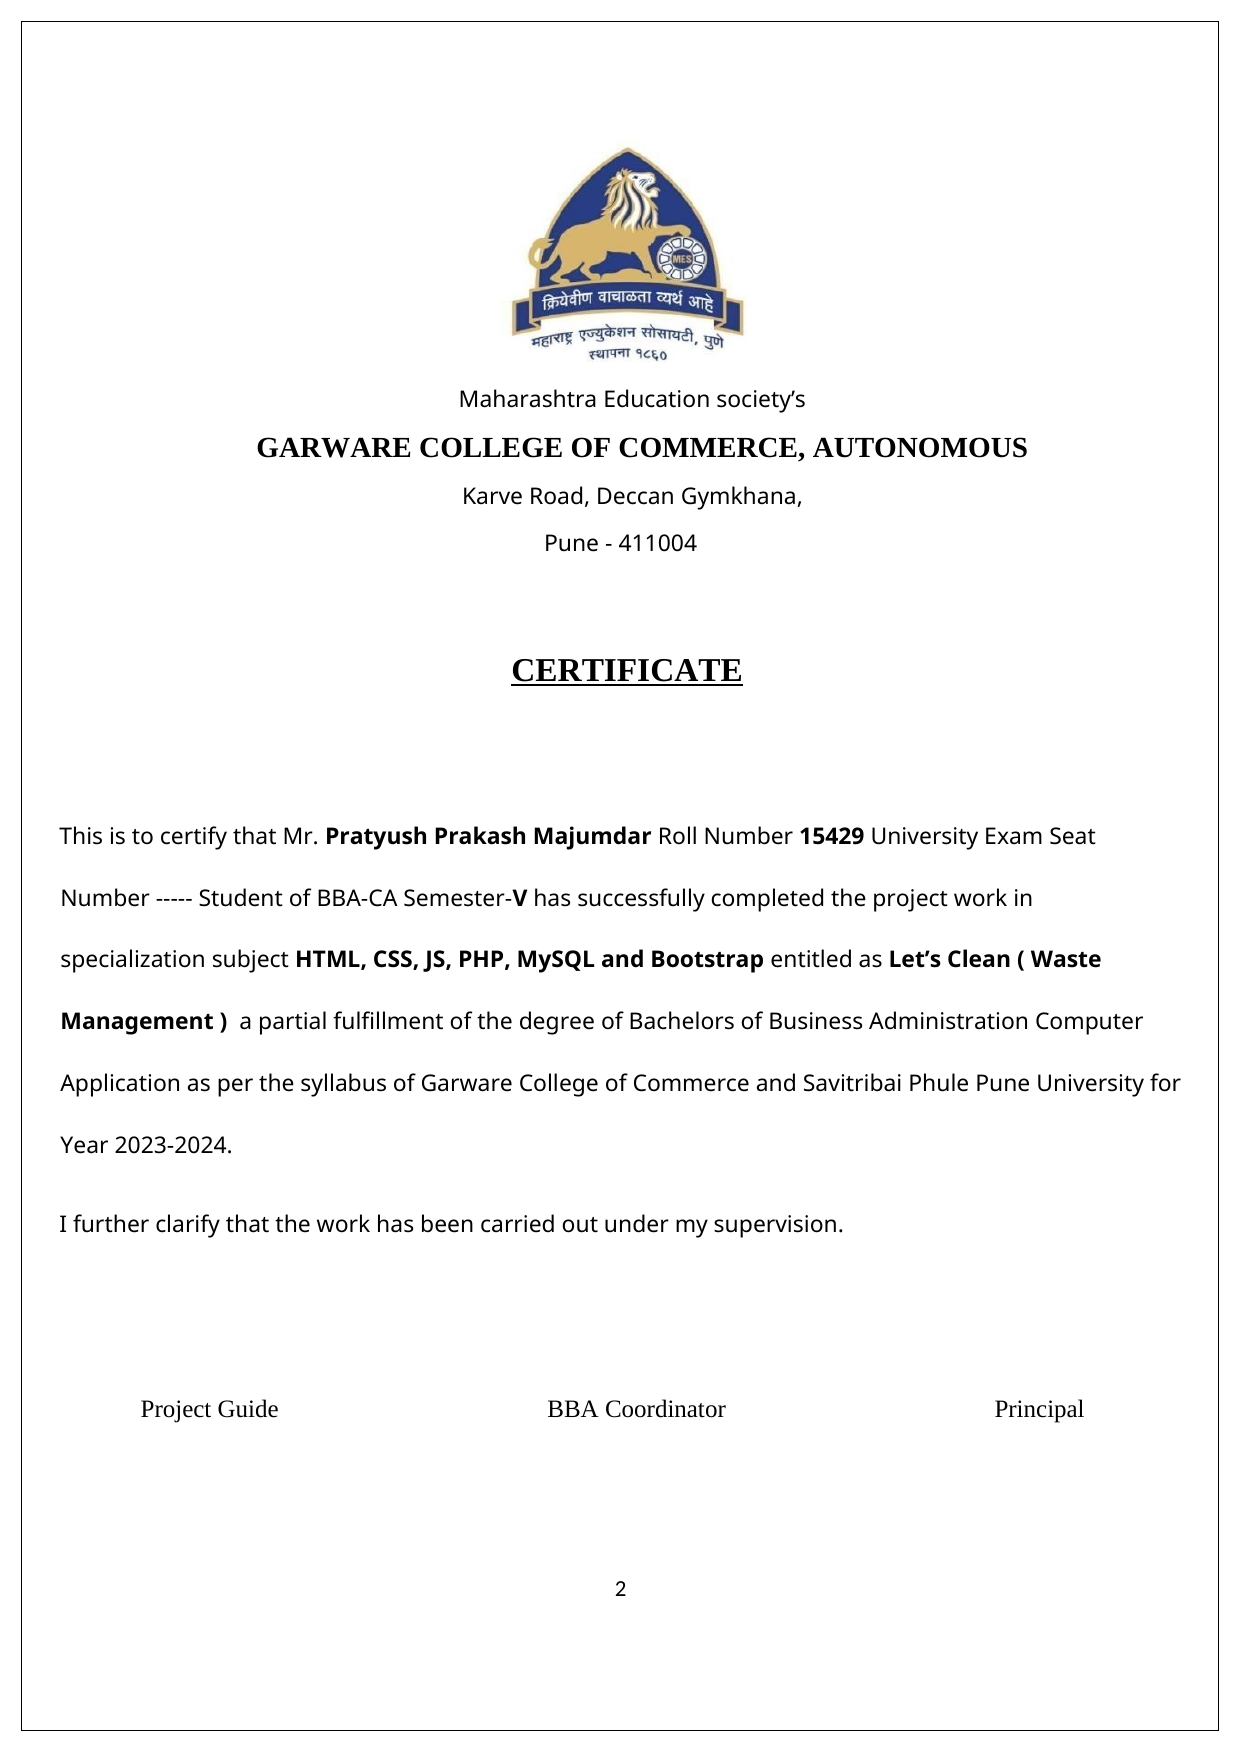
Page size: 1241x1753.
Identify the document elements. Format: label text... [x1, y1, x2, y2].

text CERTIFICATE [59, 651, 1182, 689]
text This is to certify that Mr. Pratyush Prakash Majumdar Roll Number 15429 University Exam Seat Number ----- Student of BBA-CA Semester-V has successfully completed the project work in specialization subject HTML, CSS, JS, PHP, MySQL and Bootstrap entitled as Let’s Clean ( Waste Management ) a partial fulfillment of the degree of Bachelors of Business Administration Computer Application as per the syllabus of Garware College of Commerce and Savitribai Phule Pune University for Year 2023-2024. [59, 819, 1182, 1160]
text Pune - 411004 [97, 527, 1143, 558]
text Karve Road, Deccan Gymkhana, [97, 480, 1143, 512]
text GARWARE COLLEGE OF COMMERCE, AUTONOMOUS [97, 430, 1143, 463]
picture [499, 140, 754, 368]
text Maharashtra Education society’s [97, 383, 1143, 414]
text I further clarify that the work has been carried out under my supervision. [59, 1207, 1182, 1239]
text Project Guide BBA Coordinator Principal [59, 1394, 1182, 1423]
